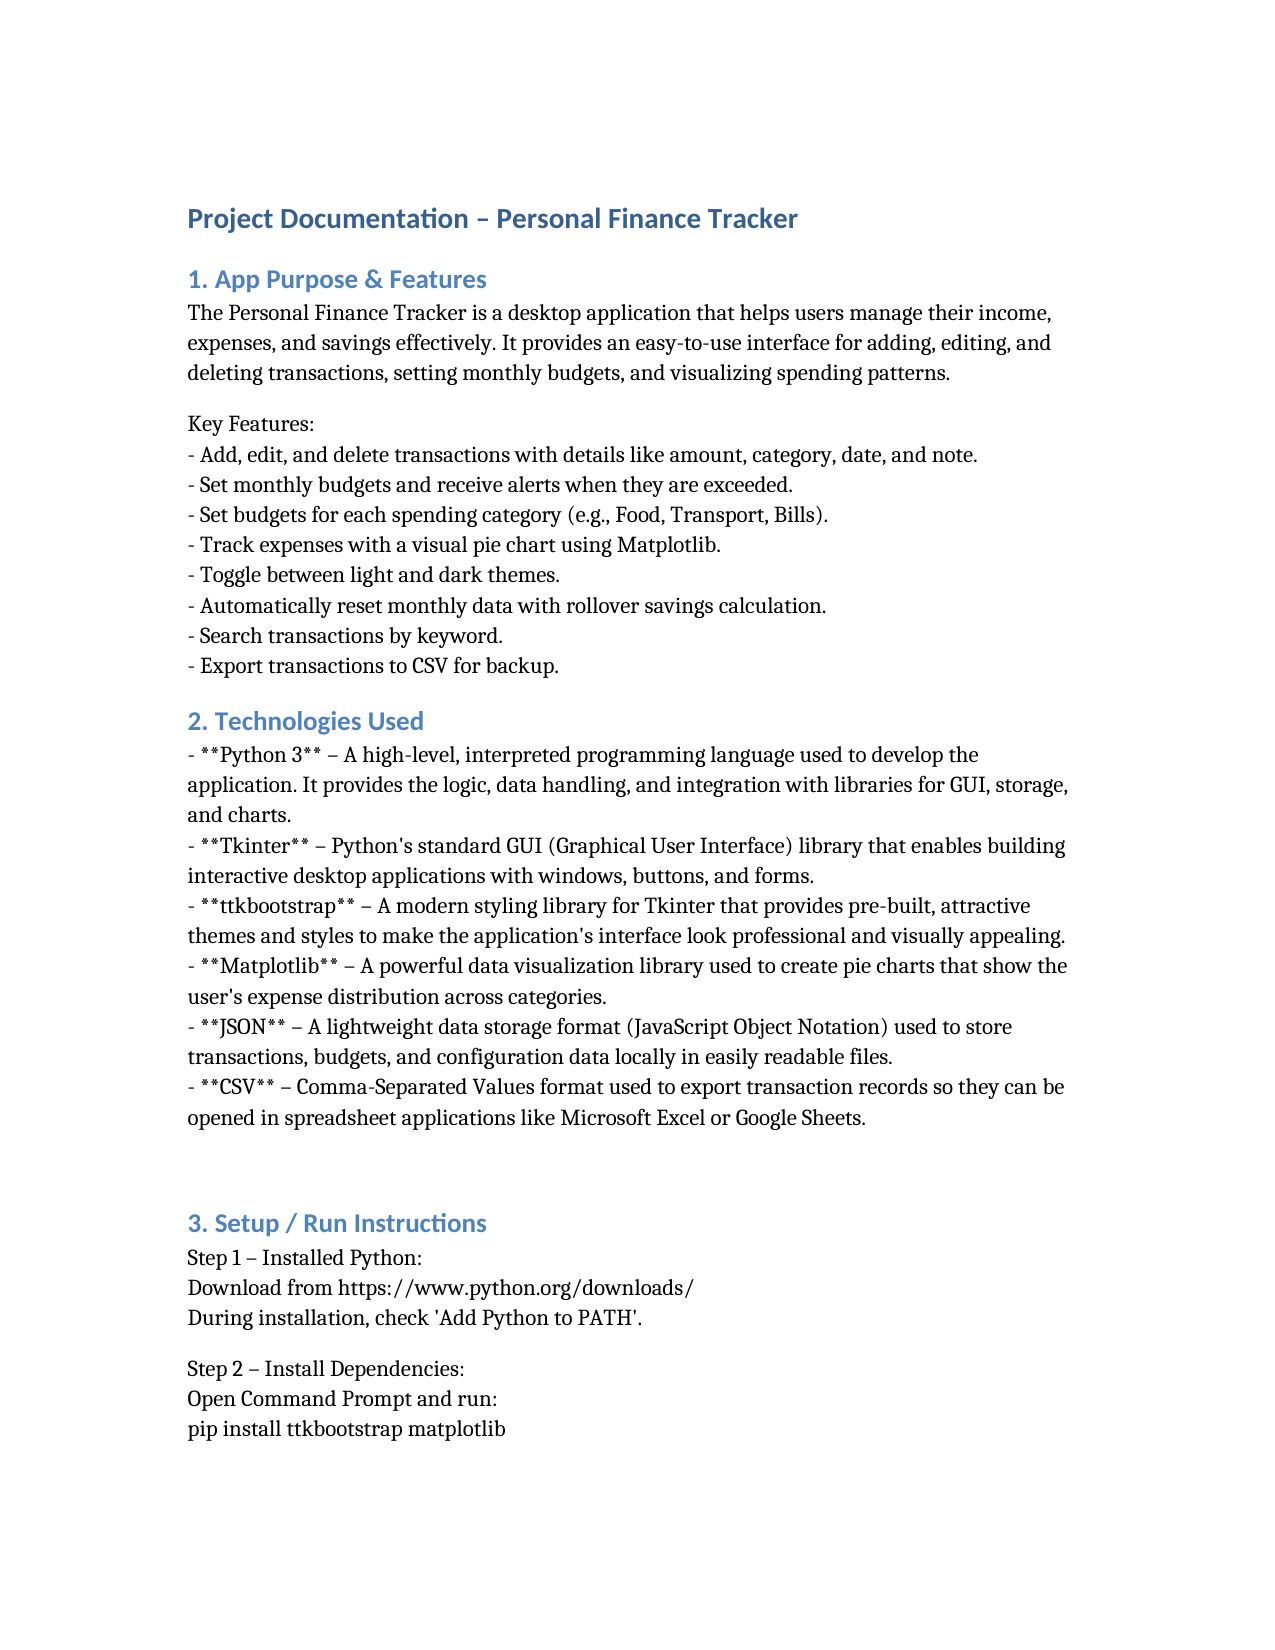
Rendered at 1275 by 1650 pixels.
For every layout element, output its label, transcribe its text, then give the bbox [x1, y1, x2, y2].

text Step 2 – Install Dependencies: Open Command Prompt and run: pip install ttkbootstrap matplotlib [187, 1356, 1087, 1442]
text Step 1 – Installed Python: Download from https://www.python.org/downloads/ During installation, check 'Add Python to PATH'. [187, 1244, 1087, 1331]
subtitle 2. Technologies Used [187, 704, 1087, 737]
subtitle 1. App Purpose & Features [187, 262, 1087, 295]
text Key Features: - Add, edit, and delete transactions with details like amount, category, date, and note. - Set monthly budgets and receive alerts when they are exceeded. - Set budgets for each spending category (e.g., Food, Transport, Bills). - Track expenses with a visual pie chart using Matplotlib. - Toggle between light and dark themes. - Automatically reset monthly data with rollover savings calculation. - Search transactions by keyword. - Export transactions to CSV for backup. [187, 411, 1087, 679]
subtitle 3. Setup / Run Instructions [187, 1206, 1087, 1239]
text - **Python 3** – A high-level, interpreted programming language used to develop the application. It provides the logic, data handling, and integration with libraries for GUI, storage, and charts. - **Tkinter** – Python's standard GUI (Graphical User Interface) library that enables building interactive desktop applications with windows, buttons, and forms. - **ttkbootstrap** – A modern styling library for Tkinter that provides pre-built, attractive themes and styles to make the application's interface look professional and visually appealing. - **Matplotlib** – A powerful data visualization library used to create pie charts that show the user's expense distribution across categories. - **JSON** – A lightweight data storage format (JavaScript Object Notation) used to store transactions, budgets, and configuration data locally in easily readable files. - **CSV** – Comma-Separated Values format used to export transaction records so they can be opened in spreadsheet applications like Microsoft Excel or Google Sheets. [187, 742, 1087, 1131]
subtitle Project Documentation – Personal Finance Tracker [187, 200, 1087, 236]
text The Personal Finance Tracker is a desktop application that helps users manage their income, expenses, and savings effectively. It provides an easy-to-use interface for adding, editing, and deleting transactions, setting monthly budgets, and visualizing spending patterns. [187, 300, 1087, 386]
